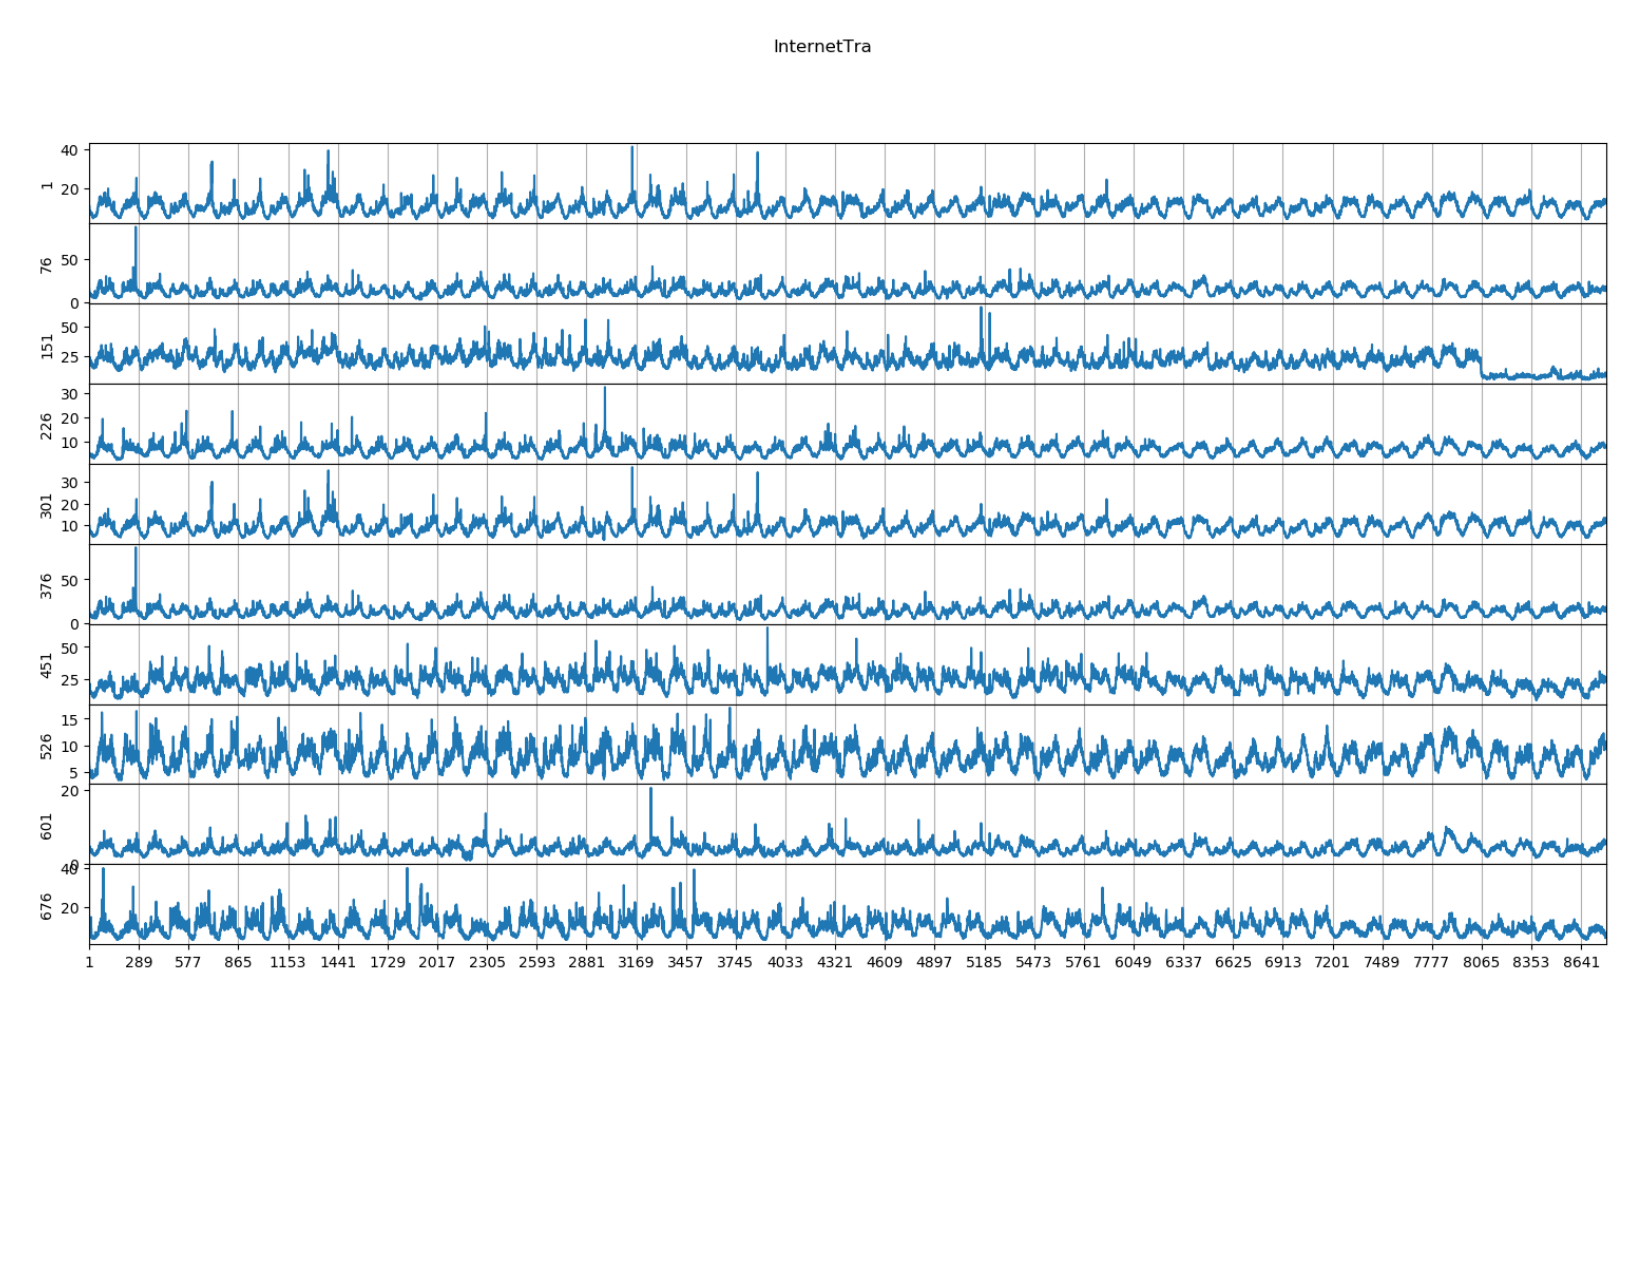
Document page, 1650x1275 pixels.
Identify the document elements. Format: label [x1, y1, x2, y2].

picture [29, 29, 1620, 980]
